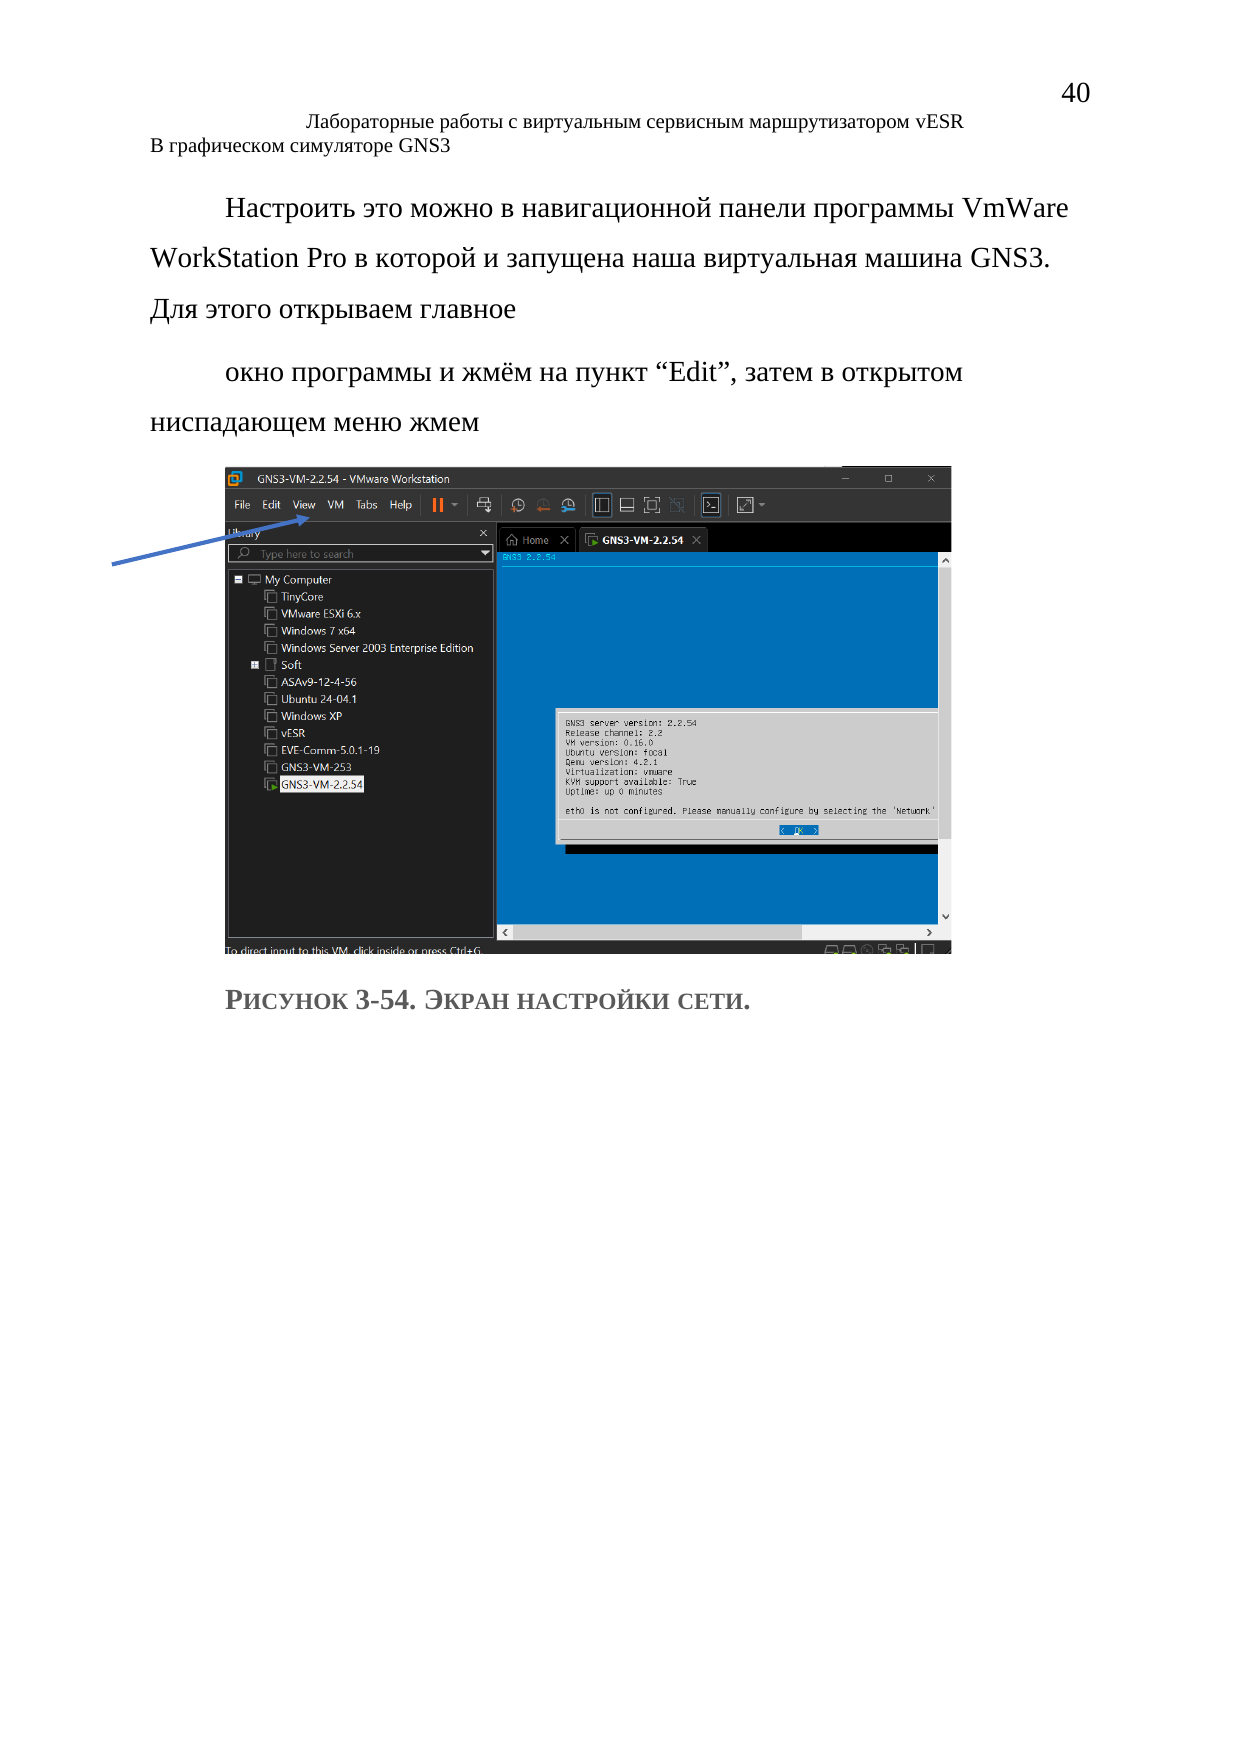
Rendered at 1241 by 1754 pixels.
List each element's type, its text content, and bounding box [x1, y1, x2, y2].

text Настроить это можно в навигационной панели программы VmWare WorkStation Pro в которой и запущена наша виртуальная машина GNS3. Для этого открываем главное [150, 190, 1090, 324]
text окно программы и жмём на пункт “Edit”, затем в открытом ниспадающем меню жмем [150, 354, 1090, 437]
text Рисунок 3-9. Экран настройки сети. [150, 982, 1090, 1016]
picture [225, 466, 952, 954]
